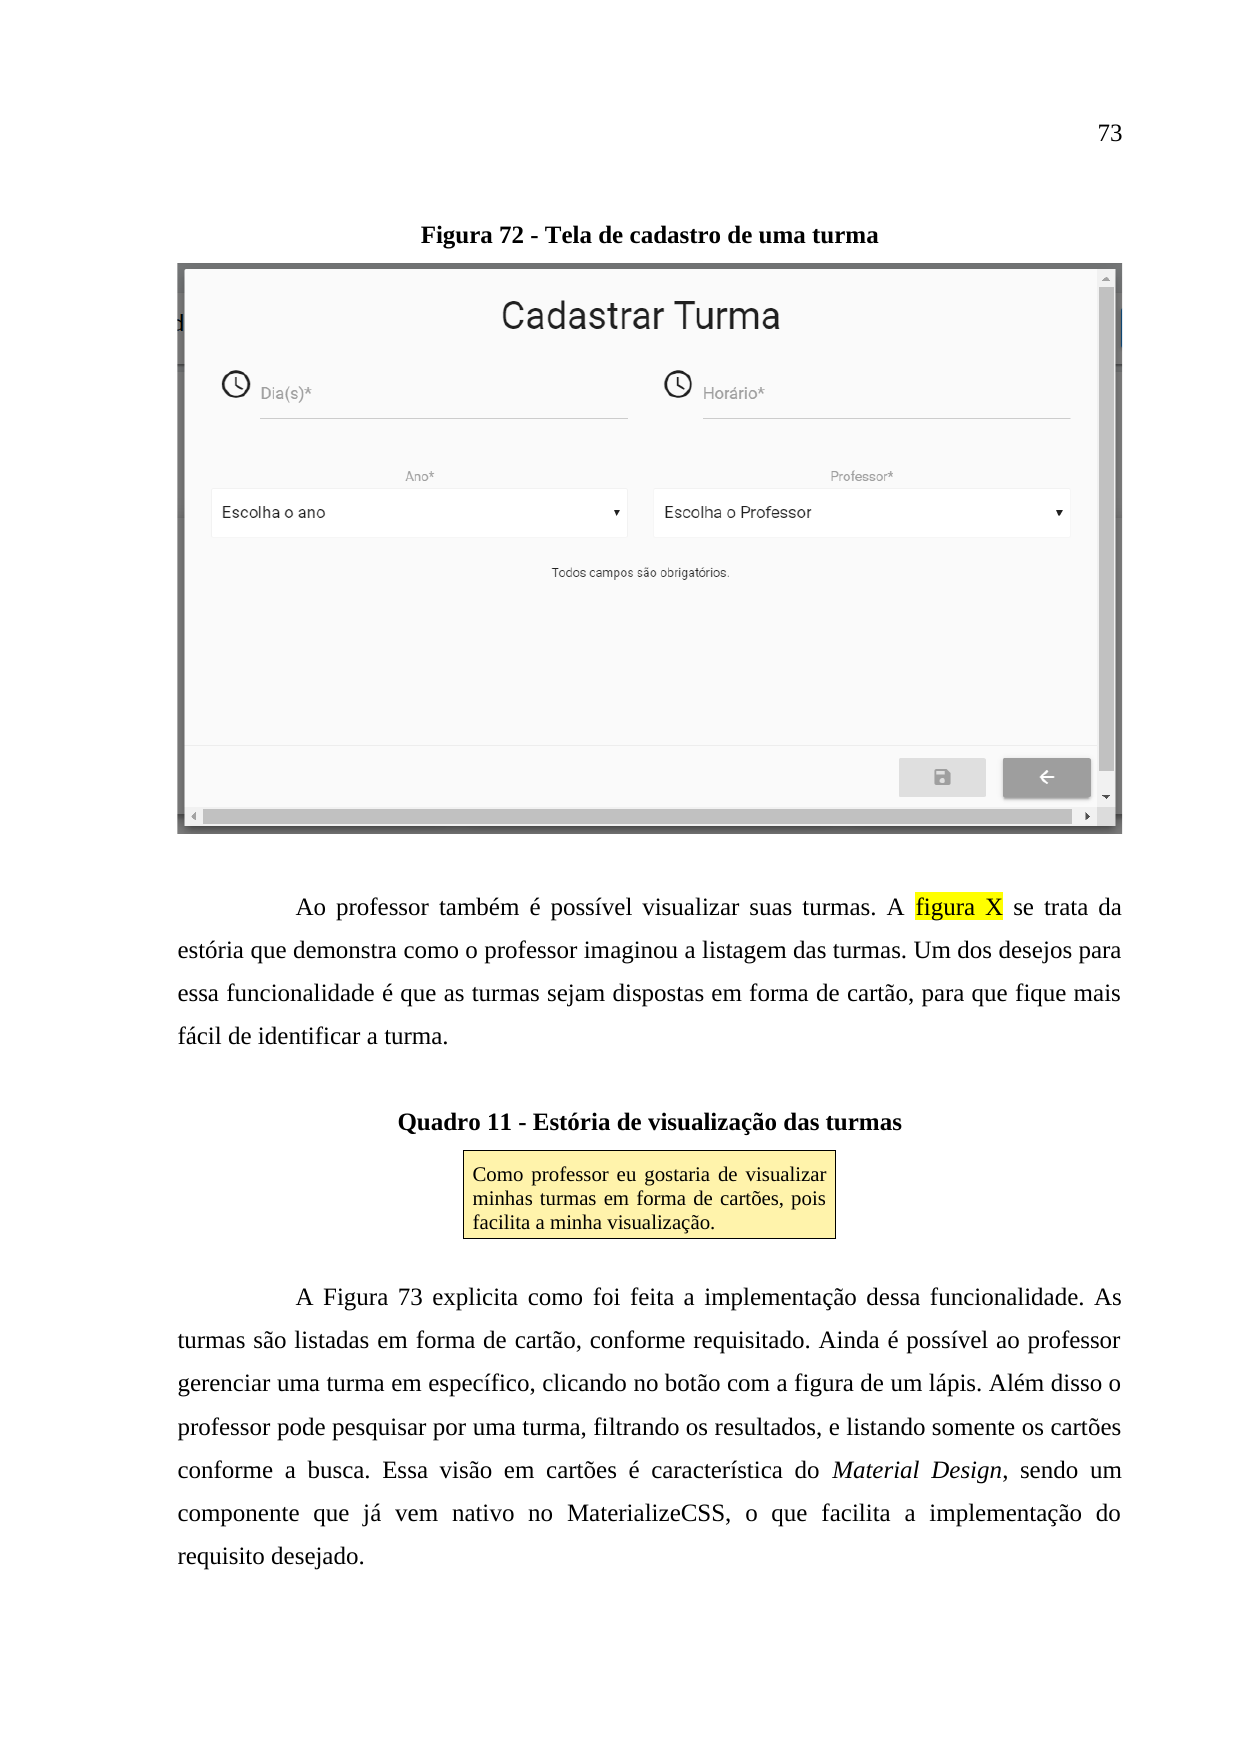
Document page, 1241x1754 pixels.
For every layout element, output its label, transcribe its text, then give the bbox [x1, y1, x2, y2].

text Como professor eu gostaria de visualizar minhas turmas em forma de cartões, pois facilita a minha visualização. [464, 1151, 835, 1238]
text Quadro 11 - Estória de visualização das turmas [177, 1107, 1122, 1136]
picture [177, 263, 1123, 834]
text A Figura 49 explicita como foi feita a implementação dessa funcionalidade. As turmas são listadas em forma de cartão, conforme requisitado. Ainda é possível ao professor gerenciar uma turma em específico, clicando no botão com a figura de um lápis. Além disso o professor pode pesquisar por uma turma, filtrando os resultados, e listando somente os cartões conforme a busca. Essa visão em cartões é característica do Material Design, sendo um componente que já vem nativo no MaterializeCSS, o que facilita a implementação do requisito desejado. [177, 1282, 1122, 1570]
text Ao professor também é possível visualizar suas turmas. A figura X se trata da estória que demonstra como o professor imaginou a listagem das turmas. Um dos desejos para essa funcionalidade é que as turmas sejam dispostas em forma de cartão, para que fique mais fácil de identificar a turma. [177, 892, 1122, 1050]
text Figura - Tela de cadastro de uma turma [177, 220, 1122, 249]
